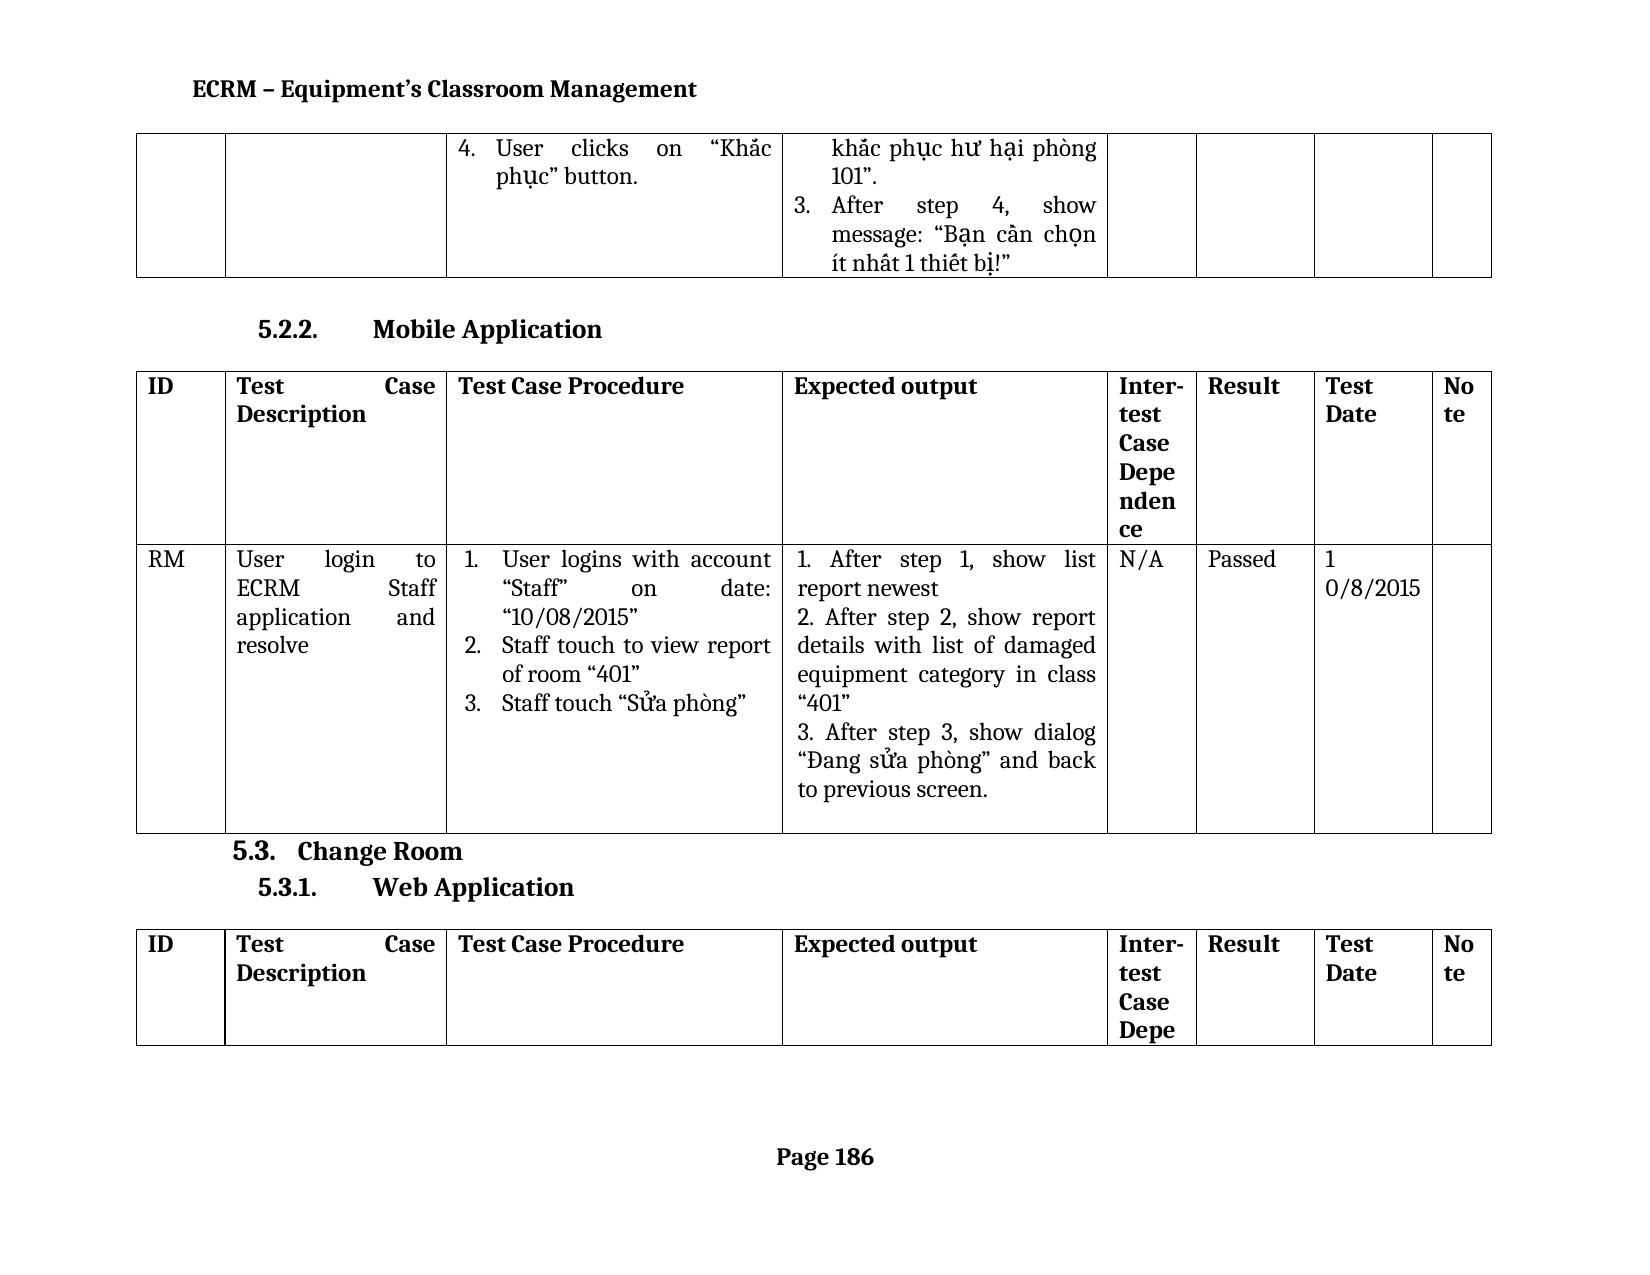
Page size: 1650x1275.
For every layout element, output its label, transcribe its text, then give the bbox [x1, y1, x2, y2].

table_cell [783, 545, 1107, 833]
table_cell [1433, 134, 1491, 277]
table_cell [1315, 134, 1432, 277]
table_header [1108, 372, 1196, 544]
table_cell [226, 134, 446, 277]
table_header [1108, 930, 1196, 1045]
list Mobile Application [258, 314, 1502, 345]
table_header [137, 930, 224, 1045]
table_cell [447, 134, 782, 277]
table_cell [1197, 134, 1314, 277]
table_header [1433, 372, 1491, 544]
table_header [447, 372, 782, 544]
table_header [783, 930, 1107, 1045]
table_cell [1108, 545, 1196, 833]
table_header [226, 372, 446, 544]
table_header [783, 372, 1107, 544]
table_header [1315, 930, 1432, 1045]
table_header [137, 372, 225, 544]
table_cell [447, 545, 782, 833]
list Change Room [232, 834, 1502, 867]
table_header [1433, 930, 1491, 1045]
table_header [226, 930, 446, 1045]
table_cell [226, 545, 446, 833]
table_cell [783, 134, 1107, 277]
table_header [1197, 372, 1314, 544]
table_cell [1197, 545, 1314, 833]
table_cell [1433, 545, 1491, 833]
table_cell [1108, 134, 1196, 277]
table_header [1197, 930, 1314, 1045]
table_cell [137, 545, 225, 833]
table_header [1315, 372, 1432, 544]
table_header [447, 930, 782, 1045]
list Web Application [258, 872, 1502, 903]
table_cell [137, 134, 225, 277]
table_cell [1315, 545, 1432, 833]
